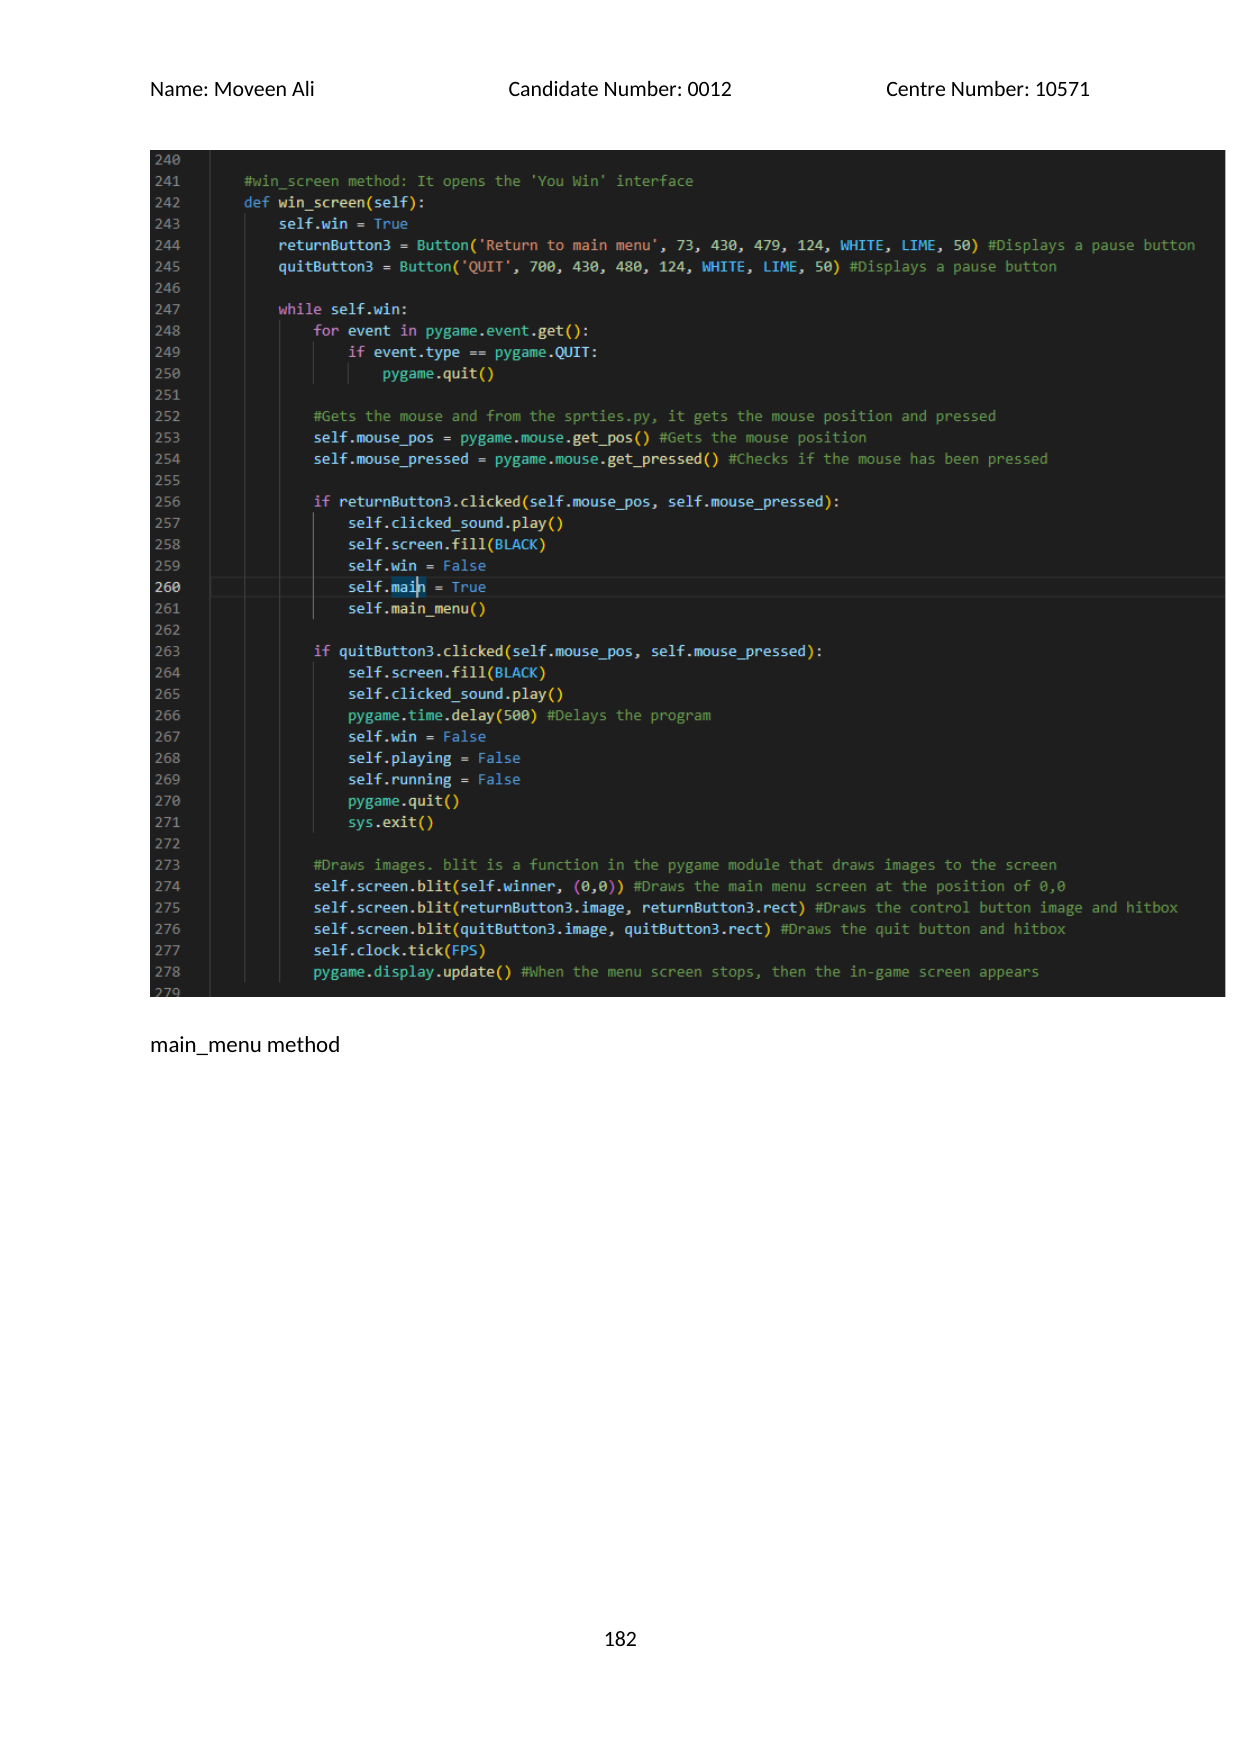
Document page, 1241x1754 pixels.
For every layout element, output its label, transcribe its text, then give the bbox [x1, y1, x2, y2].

picture [150, 150, 1226, 997]
text main_menu method [150, 1030, 1090, 1058]
